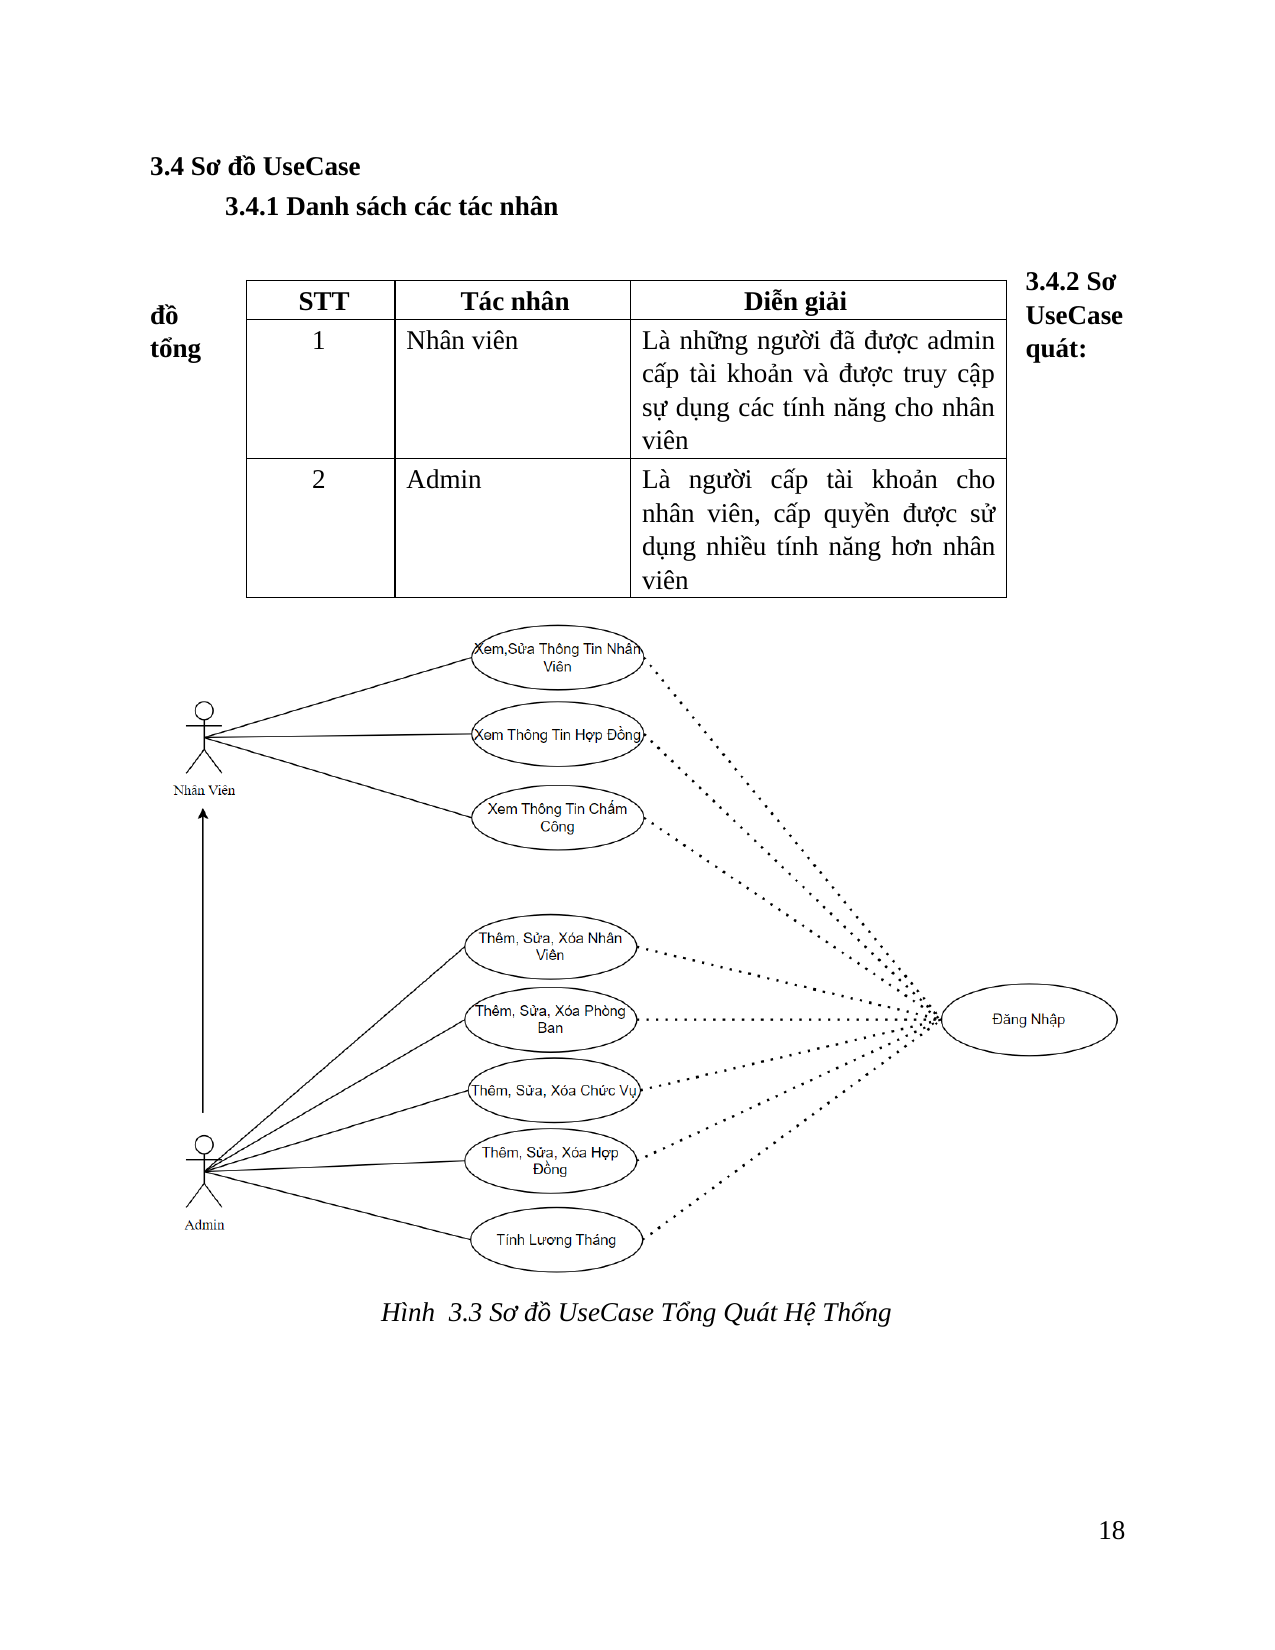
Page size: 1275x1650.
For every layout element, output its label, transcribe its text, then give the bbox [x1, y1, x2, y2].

table_cell Là những người đã được admin cấp tài khoản và được truy cập sự dụng các tính năng cho nhân viên [631, 320, 1006, 458]
table_header Tác nhân [396, 281, 630, 318]
text 3.4.2 Sơ đồ UseCase tổng quát: [150, 265, 1125, 363]
table_cell Admin [396, 459, 630, 597]
table_header Diễn giải [631, 281, 1006, 318]
table_cell 2 [247, 459, 394, 597]
table_cell Nhân viên [396, 320, 630, 458]
table_cell Là người cấp tài khoản cho nhân viên, cấp quyền được sử dụng nhiều tính năng hơn nhân viên [631, 459, 1006, 597]
picture [150, 600, 1125, 1278]
table_cell 1 [247, 320, 394, 458]
table_header STT [247, 281, 394, 318]
text 3.4 Sơ đồ UseCase [150, 150, 1125, 181]
text Hình 3.3 Sơ đồ UseCase Tổng Quát Hệ Thống [150, 1296, 1125, 1328]
text 3.4.1 Danh sách các tác nhân [225, 190, 1125, 221]
